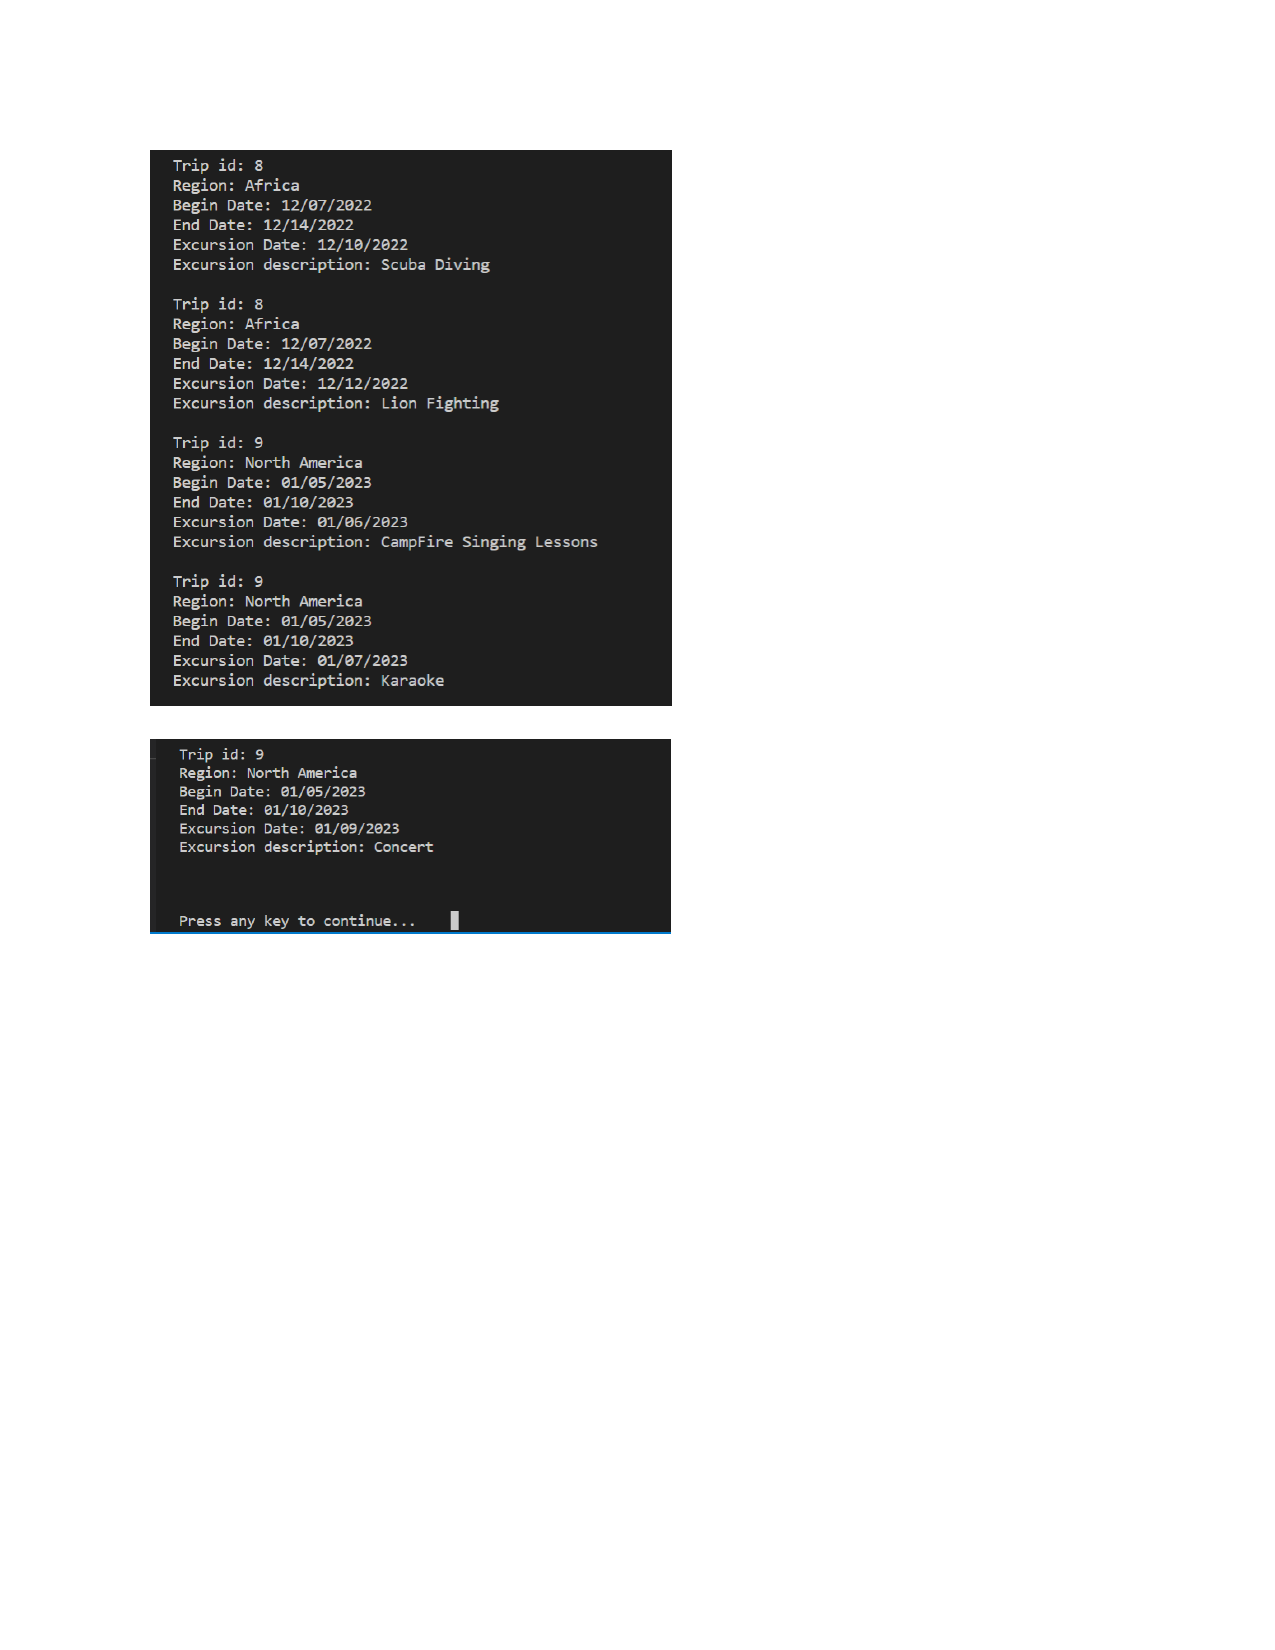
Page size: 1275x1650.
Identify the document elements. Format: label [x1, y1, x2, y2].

picture [150, 150, 672, 706]
picture [150, 739, 671, 934]
